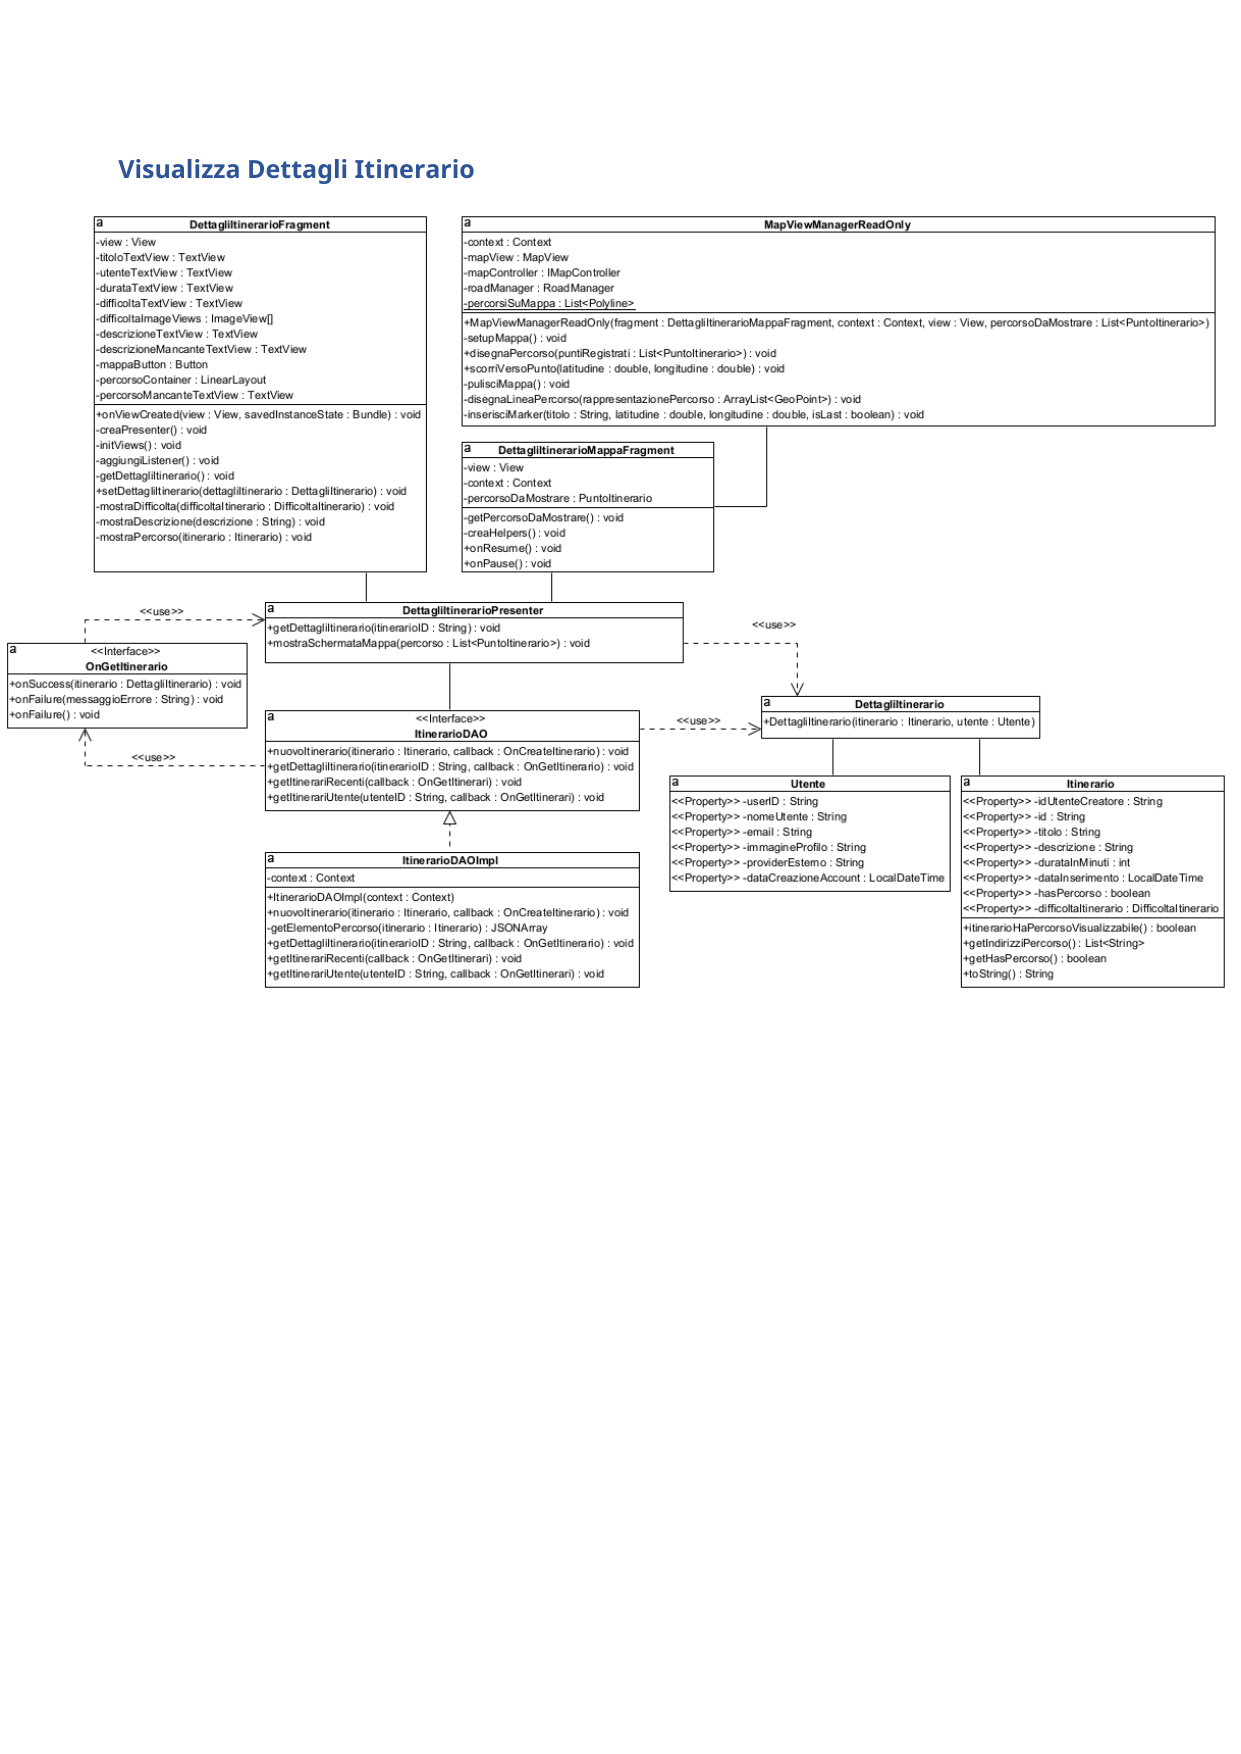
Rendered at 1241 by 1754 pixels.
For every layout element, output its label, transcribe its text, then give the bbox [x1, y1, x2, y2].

picture [0, 203, 1238, 999]
subtitle Visualizza Dettagli Itinerario [118, 152, 1122, 186]
